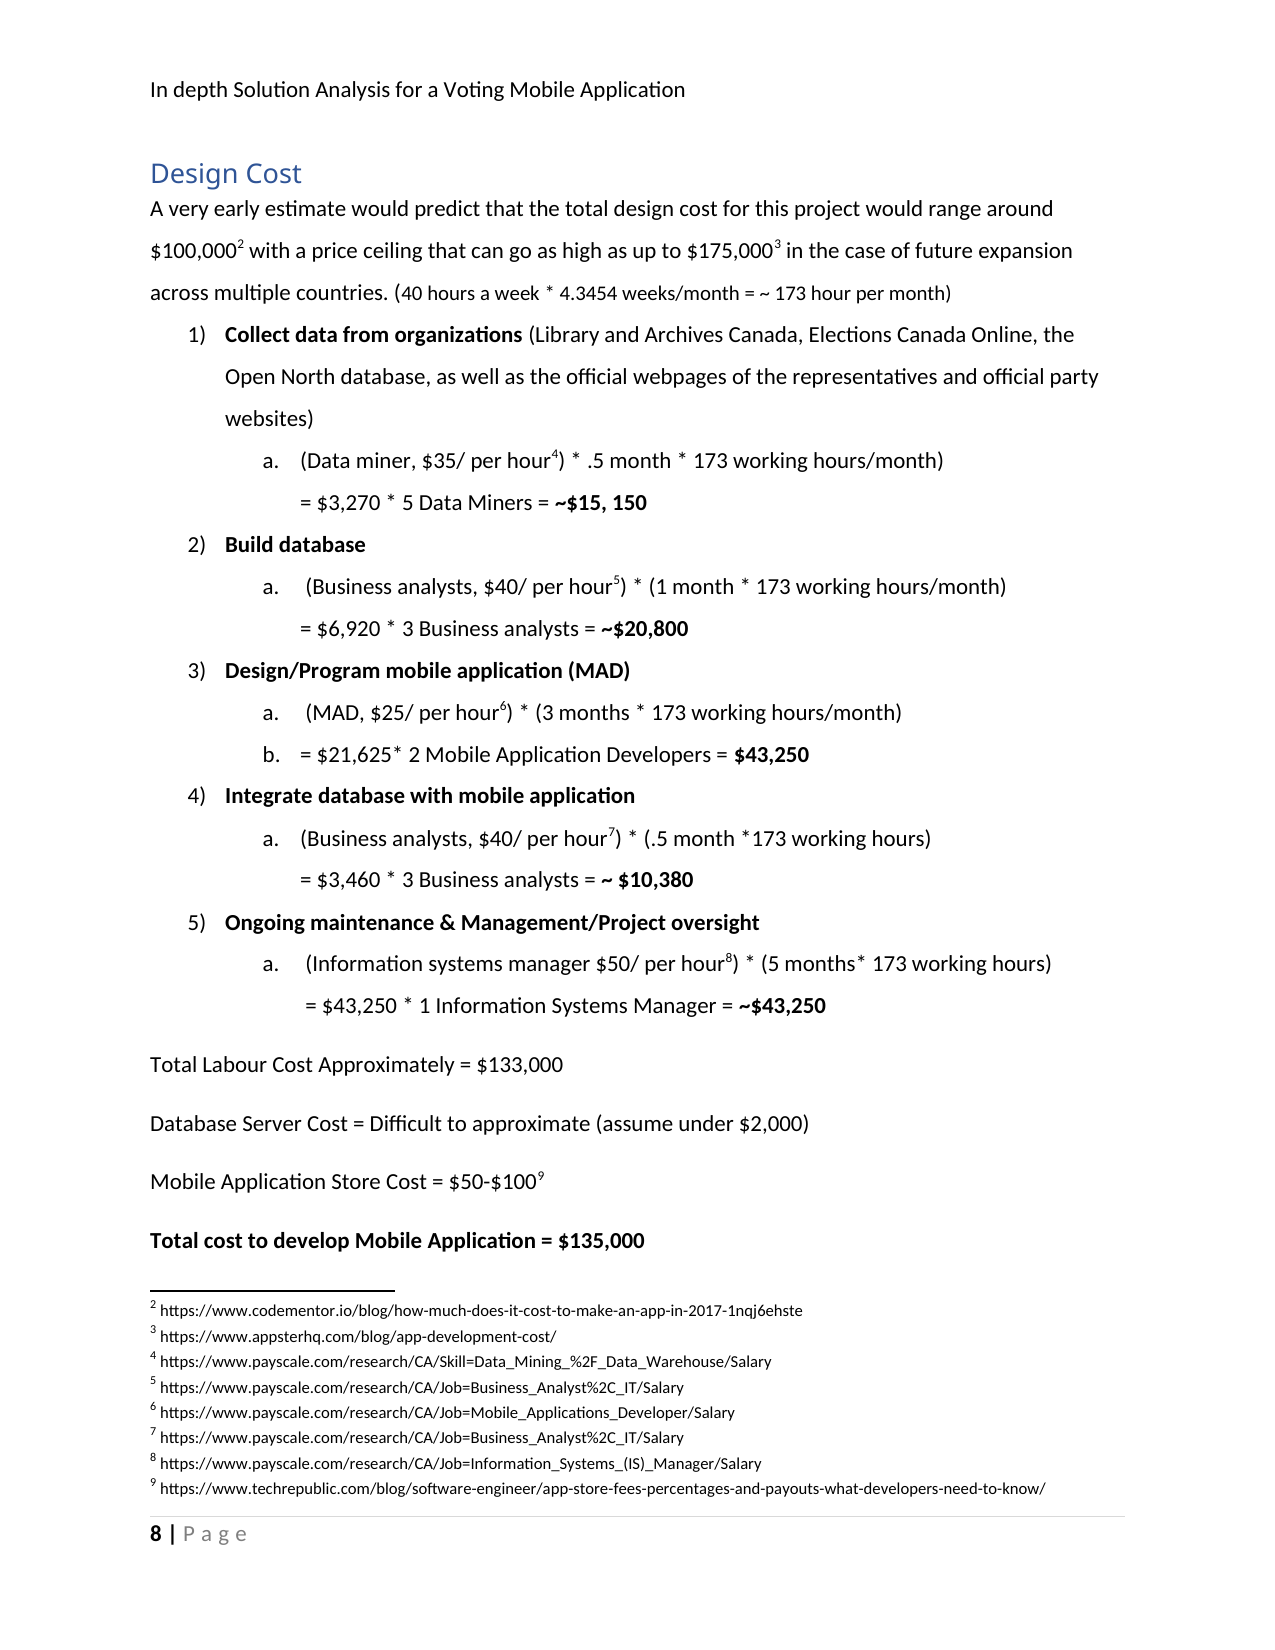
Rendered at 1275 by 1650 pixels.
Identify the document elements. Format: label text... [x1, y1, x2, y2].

text Database Server Cost = Difficult to approximate (assume under $2,000) [150, 1109, 1125, 1137]
text Mobile Application Store Cost = $50-$100 [150, 1167, 1125, 1196]
list = $43,250 * 1 Information Systems Manager = ~$43,250 [300, 992, 1125, 1019]
list Collect data from organizations (Library and Archives Canada, Elections Canada Online, the Open North database, as well as the official webpages of the representatives and official party websites) [187, 320, 1125, 432]
list = $3,270 * 5 Data Miners = ~$15, 150 [300, 488, 1125, 516]
list (Data miner, $35/ per hour) * .5 month * 173 working hours/month) [262, 446, 1125, 474]
list Ongoing maintenance & Management/Project oversight [187, 908, 1125, 936]
list (Information systems manager $50/ per hour) * (5 months* 173 working hours) [262, 949, 1125, 978]
list (Business analysts, $40/ per hour) * (1 month * 173 working hours/month) [262, 572, 1125, 600]
text A very early estimate would predict that the total design cost for this project would range around $100,000 with a price ceiling that can go as high as up to $175,000 in the case of future expansion across multiple countries. (40 hours a week * 4.3454 weeks/month = ~ 173 hour per month) [150, 194, 1125, 306]
subtitle Design Cost [150, 154, 1125, 191]
list (MAD, $25/ per hour) * (3 months * 173 working hours/month) [262, 698, 1125, 726]
text Total cost to develop Mobile Application = $135,000 [150, 1226, 1125, 1254]
list Design/Program mobile application (MAD) [187, 656, 1125, 684]
list = $3,460 * 3 Business analysts = ~ $10,380 [300, 866, 1125, 894]
list (Business analysts, $40/ per hour) * (.5 month *173 working hours) [262, 824, 1125, 852]
list Build database [187, 530, 1125, 558]
list = $6,920 * 3 Business analysts = ~$20,800 [300, 614, 1125, 642]
list = $21,625* 2 Mobile Application Developers = $43,250 [262, 740, 1125, 768]
list Integrate database with mobile application [187, 782, 1125, 810]
text Total Labour Cost Approximately = $133,000 [150, 1050, 1125, 1078]
